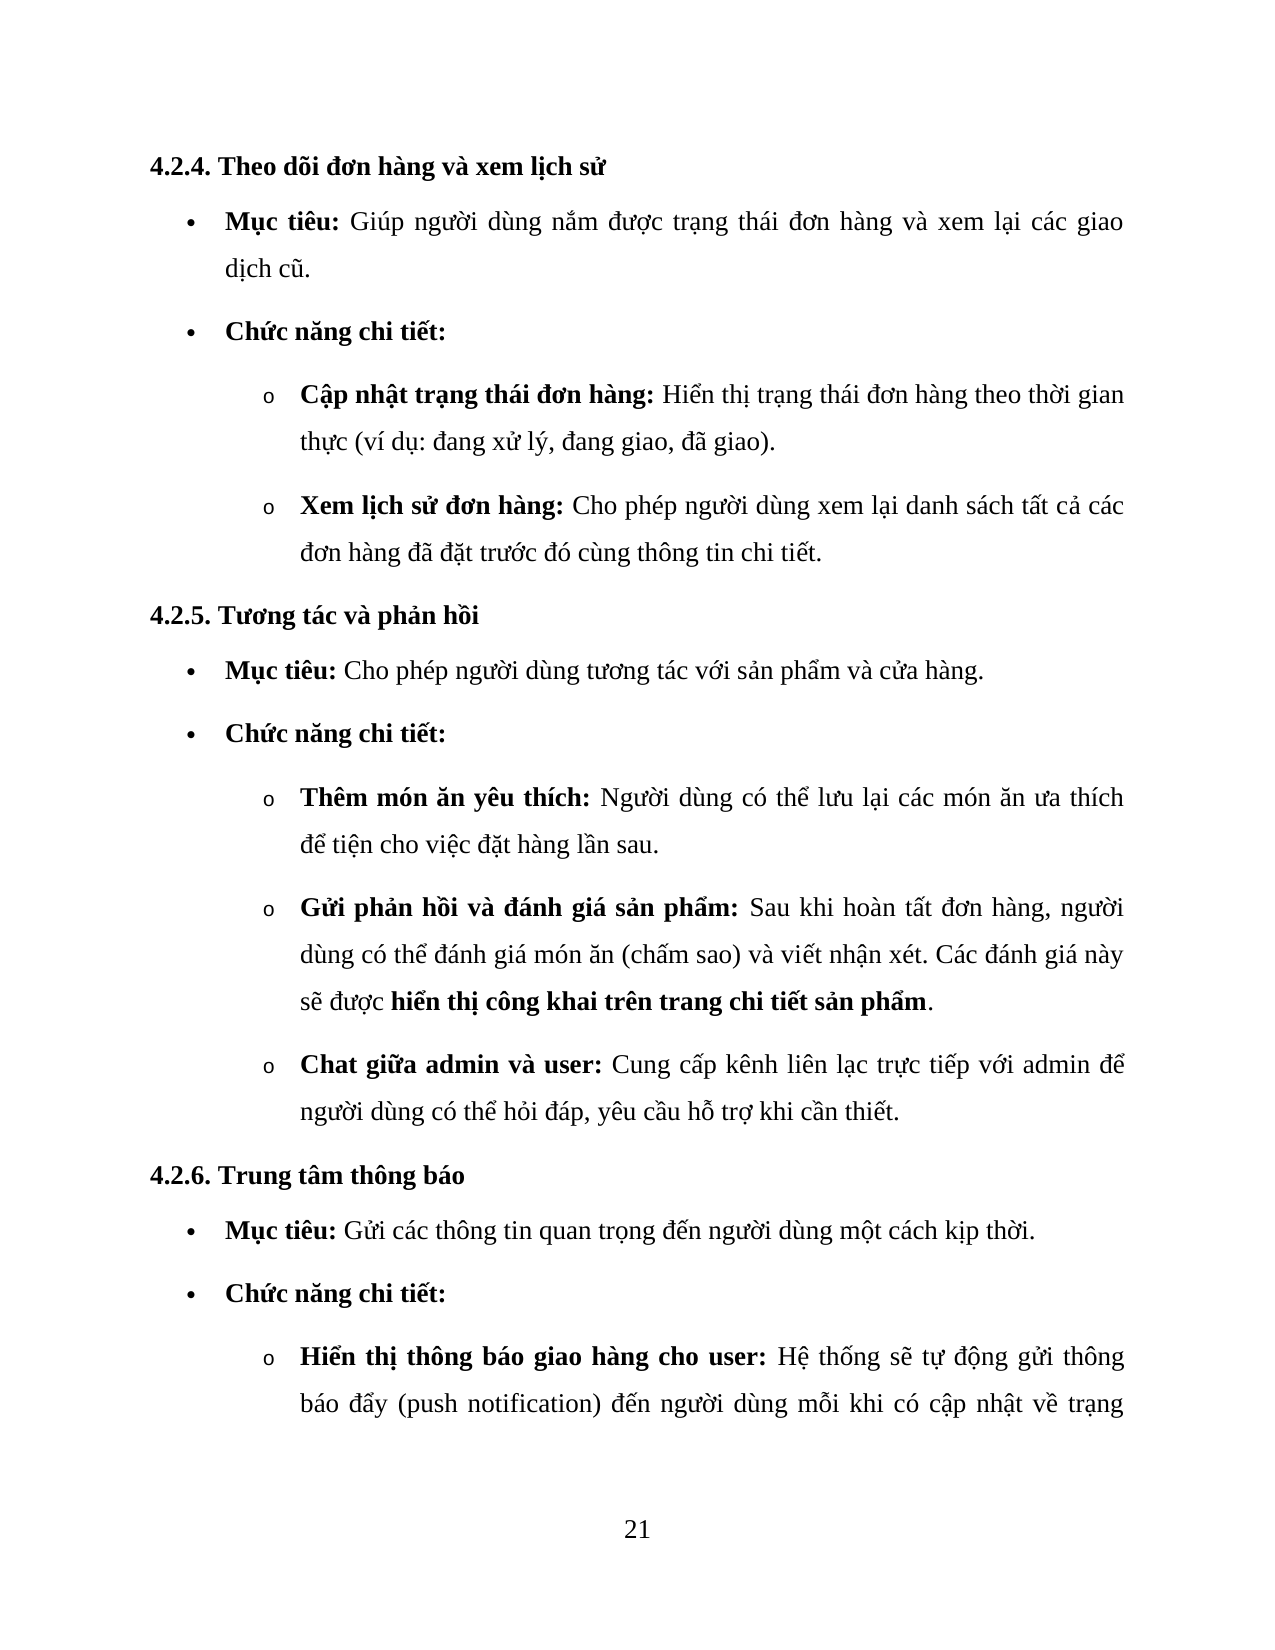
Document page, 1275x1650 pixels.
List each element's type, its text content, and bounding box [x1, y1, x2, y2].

list Chức năng chi tiết: [187, 717, 1125, 749]
list Xem lịch sử đơn hàng: Cho phép người dùng xem lại danh sách tất cả các đơn hàng đã đặt trước đó cùng thông tin chi tiết. [262, 489, 1125, 567]
list Mục tiêu: Cho phép người dùng tương tác với sản phẩm và cửa hàng. [187, 654, 1125, 685]
subtitle 4.2.5. Tương tác và phản hồi [150, 599, 1125, 630]
list Mục tiêu: Gửi các thông tin quan trọng đến người dùng một cách kịp thời. [187, 1214, 1125, 1245]
list Cập nhật trạng thái đơn hàng: Hiển thị trạng thái đơn hàng theo thời gian thực (ví dụ: đang xử lý, đang giao, đã giao). [262, 378, 1125, 457]
subtitle 4.2.6. Trung tâm thông báo [150, 1159, 1125, 1190]
list Chức năng chi tiết: [187, 1277, 1125, 1308]
list Mục tiêu: Giúp người dùng nắm được trạng thái đơn hàng và xem lại các giao dịch cũ. [187, 205, 1125, 283]
list Chức năng chi tiết: [187, 315, 1125, 346]
list Gửi phản hồi và đánh giá sản phẩm: Sau khi hoàn tất đơn hàng, người dùng có thể đánh giá món ăn (chấm sao) và viết nhận xét. Các đánh giá này sẽ được hiển thị công khai trên trang chi tiết sản phẩm. [262, 891, 1125, 1016]
subtitle 4.2.4. Theo dõi đơn hàng và xem lịch sử [150, 150, 1125, 181]
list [262, 1340, 1125, 1419]
list Thêm món ăn yêu thích: Người dùng có thể lưu lại các món ăn ưa thích để tiện cho việc đặt hàng lần sau. [262, 781, 1125, 859]
list Chat giữa admin và user: Cung cấp kênh liên lạc trực tiếp với admin để người dùng có thể hỏi đáp, yêu cầu hỗ trợ khi cần thiết. [262, 1048, 1125, 1127]
